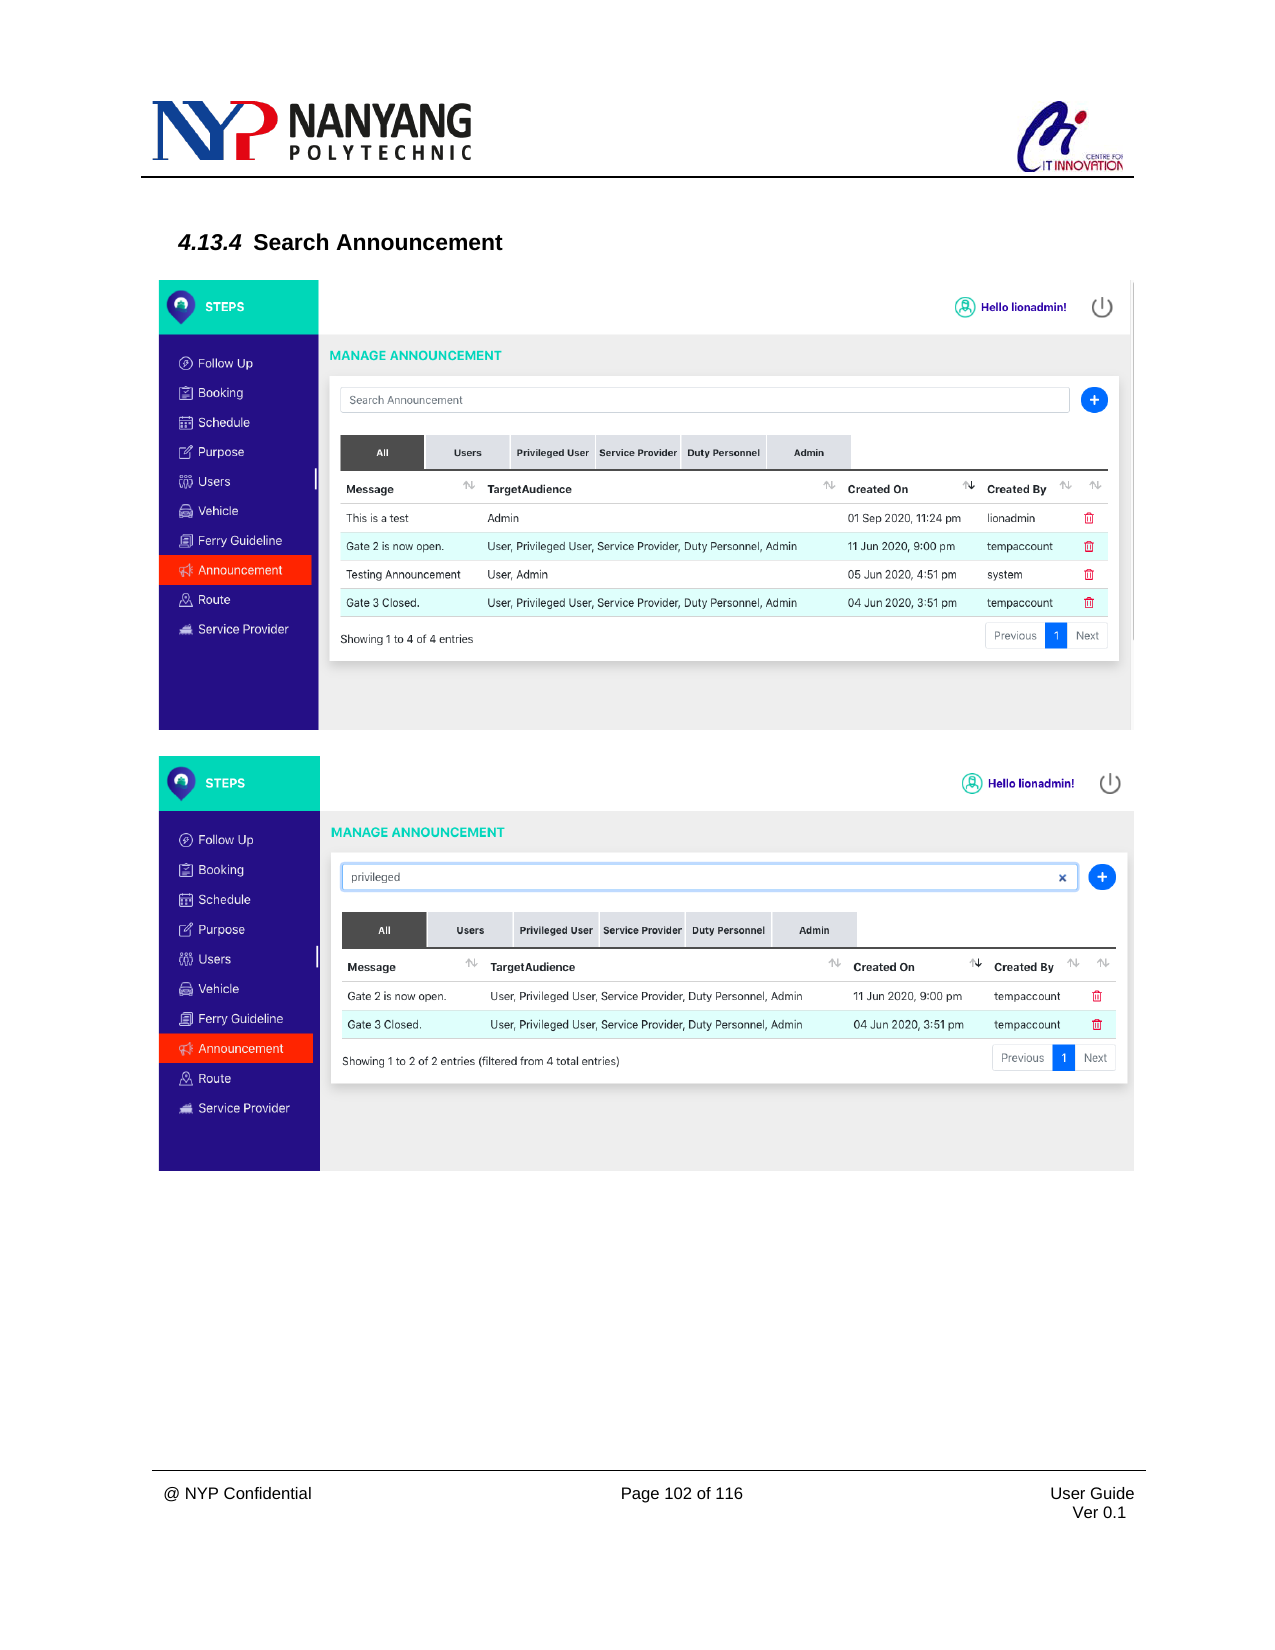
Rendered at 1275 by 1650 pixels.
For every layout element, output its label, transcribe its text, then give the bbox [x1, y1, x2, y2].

picture [158, 756, 1134, 1171]
subtitle Search Announcement [178, 229, 1125, 255]
picture [158, 280, 1134, 730]
picture [152, 101, 471, 160]
